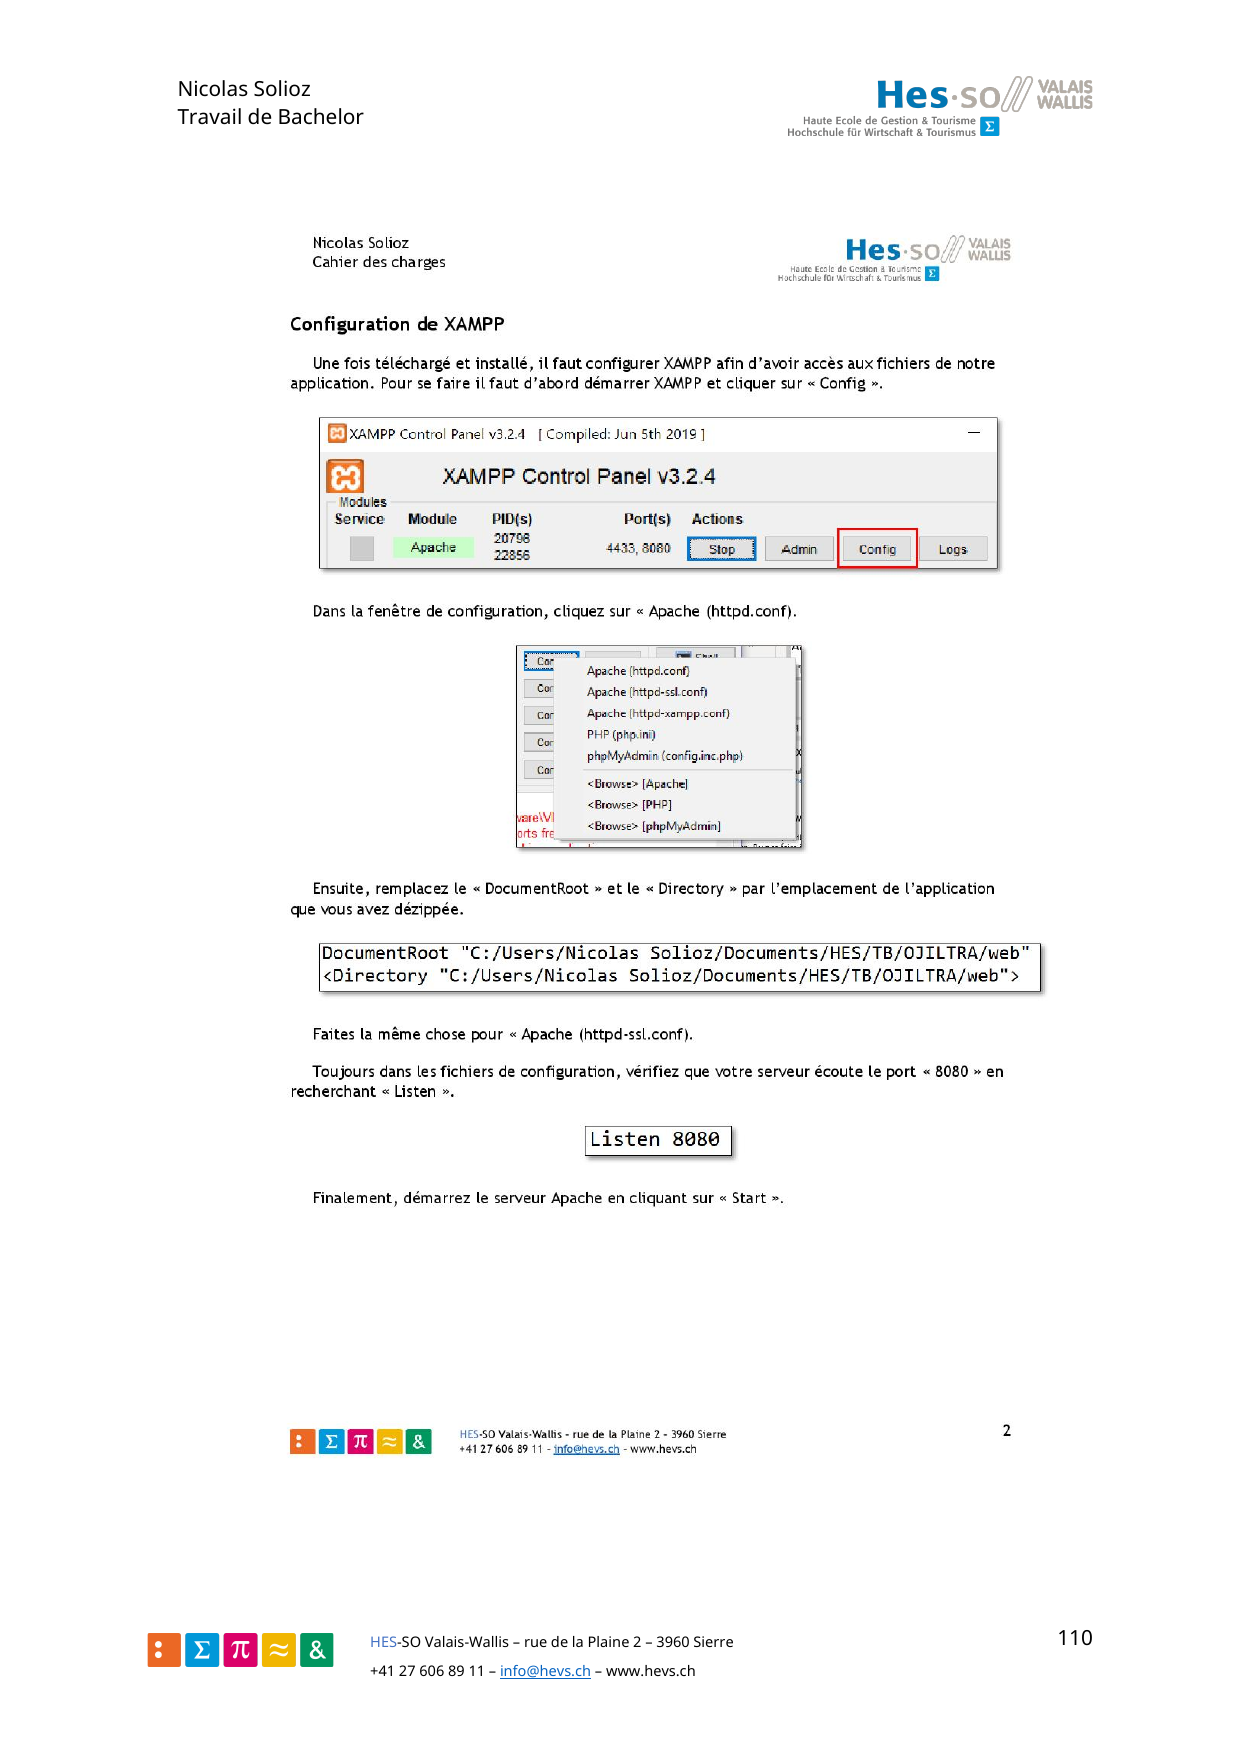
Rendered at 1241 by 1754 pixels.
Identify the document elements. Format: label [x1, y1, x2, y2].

picture [196, 1642, 202, 1652]
picture [788, 76, 1093, 136]
picture [147, 1633, 185, 1667]
picture [177, 177, 1123, 1514]
picture [196, 1654, 209, 1658]
picture [219, 1633, 334, 1667]
